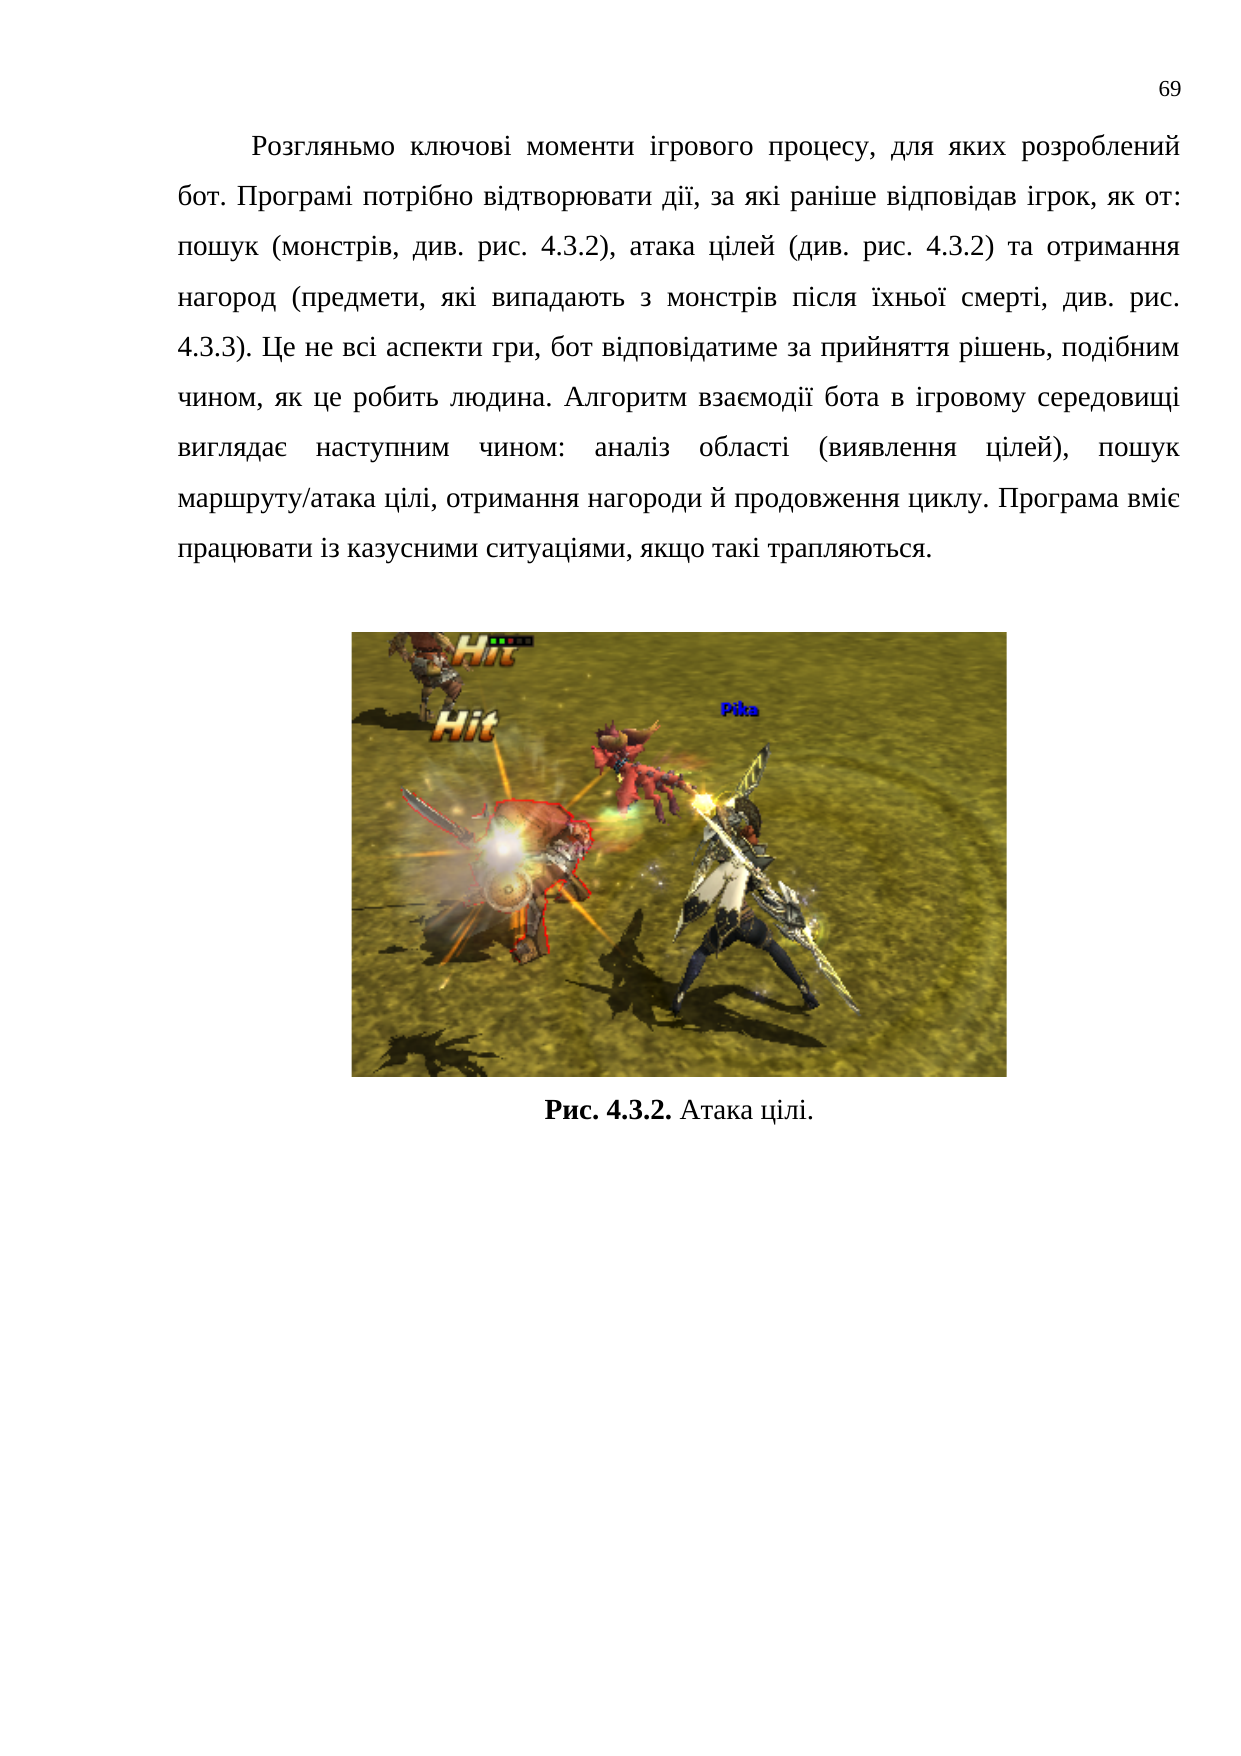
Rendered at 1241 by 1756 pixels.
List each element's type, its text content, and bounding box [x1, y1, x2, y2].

text Розгляньмо ключові моменти ігрового процесу, для яких розроблений бот. Програмі потрібно відтворювати дії, за які раніше відповідав ігрок, як от: пошук (монстрів, див. рис. 4.3.2), атака цілей (див. рис. 4.3.2) та отримання нагород (предмети, які випадають з монстрів після їхньої смерті, див. рис. 4.3.3). Це не всі аспекти гри, бот відповідатиме за прийняття рішень, подібним чином, як це робить людина. Алгоритм взаємодії бота в ігровому середовищі виглядає наступним чином: аналіз області (виявлення цілей), пошук маршруту/атака цілі, отримання нагороди й продовження циклу. Програма вміє працювати із казусними ситуаціями, якщо такі трапляються. [177, 128, 1181, 564]
text Рис. 4.3.2. Атака цілі. [177, 1092, 1181, 1126]
picture [351, 632, 1007, 1077]
